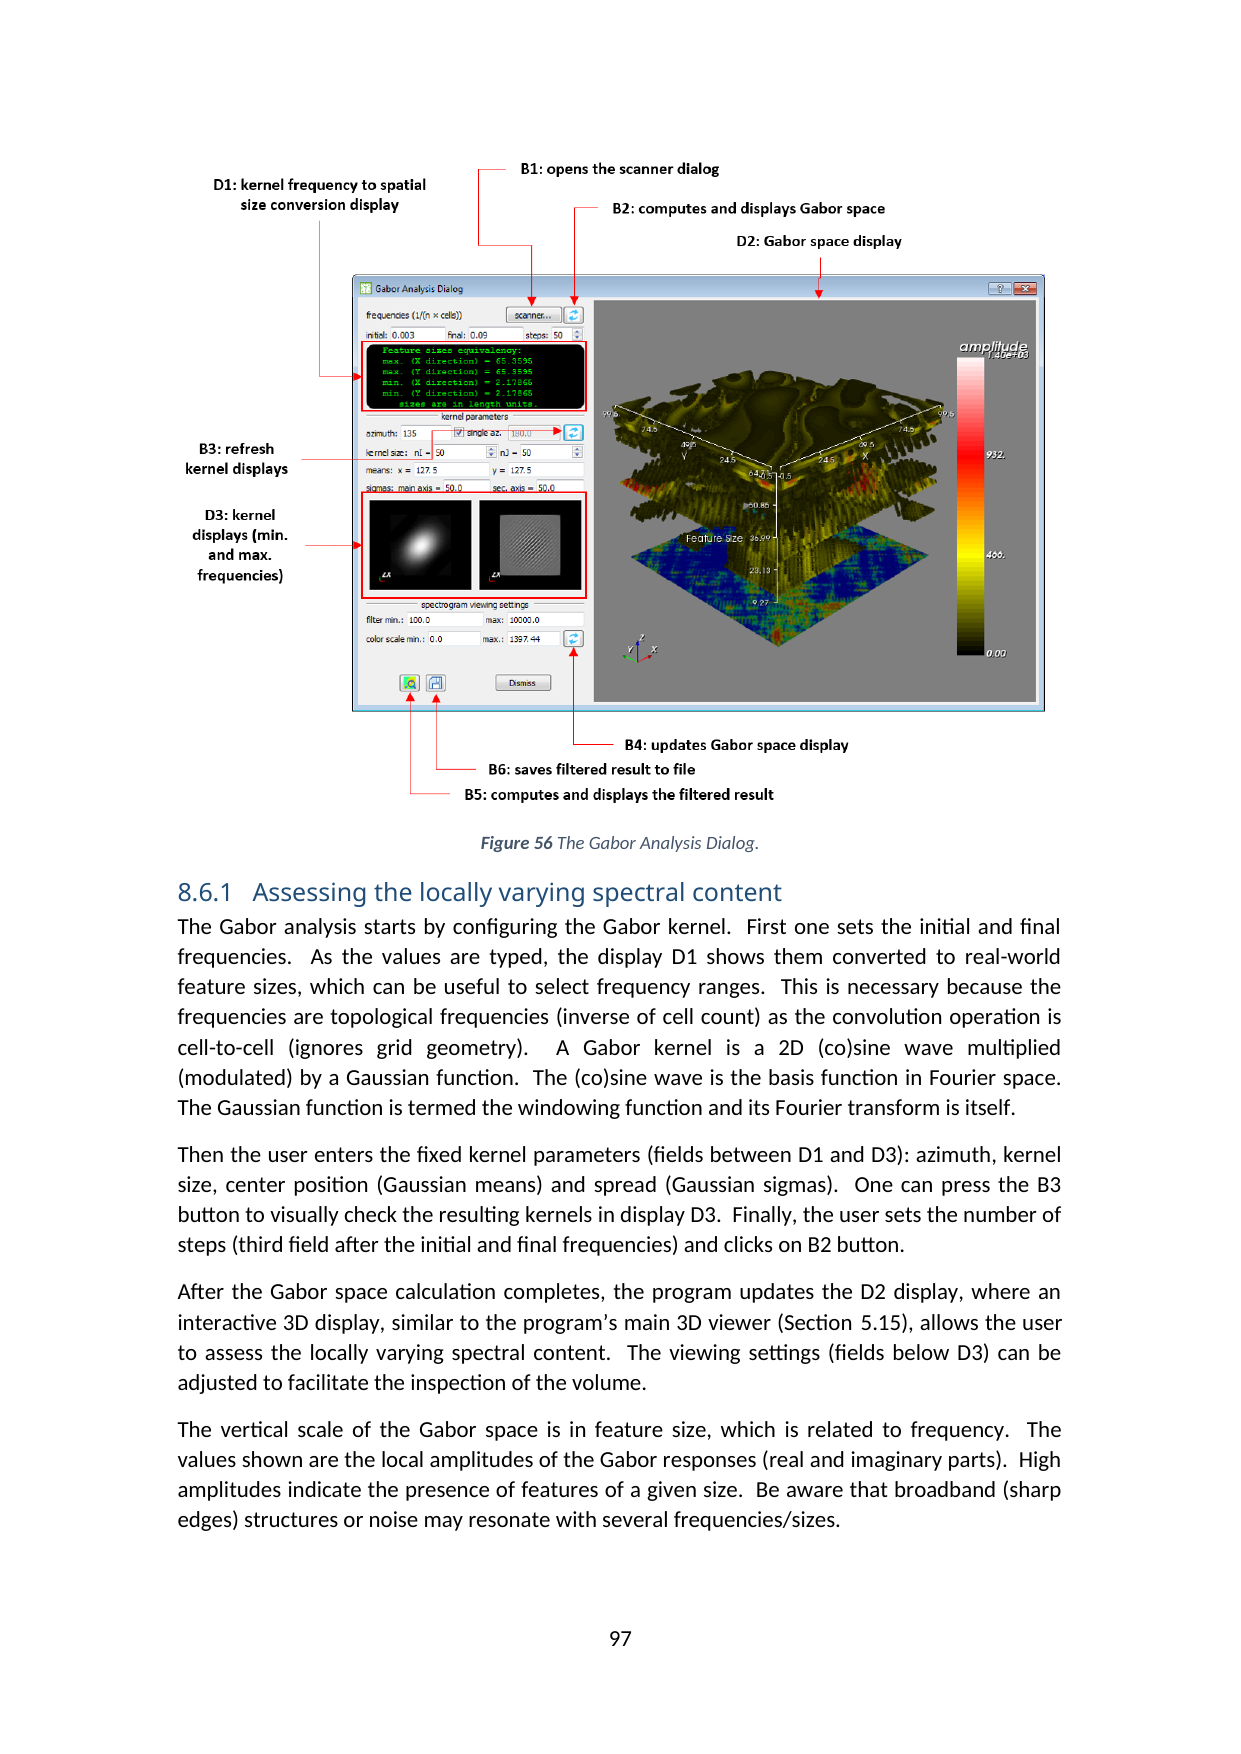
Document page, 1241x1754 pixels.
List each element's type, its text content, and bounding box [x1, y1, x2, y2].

text Then the user enters the fixed kernel parameters (fields between D1 and D3): azimuth, kernel size, center position (Gaussian means) and spread (Gaussian sigmas). One can press the B3 button to visually check the resulting kernels in display D3. Finally, the user sets the number of steps (third field after the initial and final frequencies) and clicks on B2 button. [177, 1140, 1063, 1258]
text Figure 56 The Gabor Analysis Dialog. [177, 831, 1063, 854]
text The vertical scale of the Gabor space is in feature size, which is related to frequency. The values shown are the local amplitudes of the Gabor responses (real and imaginary parts). High amplitudes indicate the presence of features of a given size. Be aware that broadband (sharp edges) structures or noise may resonate with several frequencies/sizes. [177, 1415, 1063, 1533]
picture [177, 147, 1062, 813]
text The Gabor analysis starts by configuring the Gabor kernel. First one sets the initial and final frequencies. As the values are typed, the display D1 shows them converted to real-world feature sizes, which can be useful to select frequency ranges. This is necessary because the frequencies are topological frequencies (inverse of cell count) as the convolution operation is cell-to-cell (ignores grid geometry). A Gabor kernel is a 2D (co)sine wave multiplied (modulated) by a Gaussian function. The (co)sine wave is the basis function in Fourier space. The Gaussian function is termed the windowing function and its Fourier transform is itself. [177, 912, 1063, 1121]
subtitle Assessing the locally varying spectral content [177, 875, 1063, 909]
text After the Gabor space calculation completes, the program updates the D2 display, where an interactive 3D display, similar to the program’s main 3D viewer (Section 5.15), allows the user to assess the locally varying spectral content. The viewing settings (fields below D3) can be adjusted to facilitate the inspection of the volume. [177, 1277, 1063, 1396]
